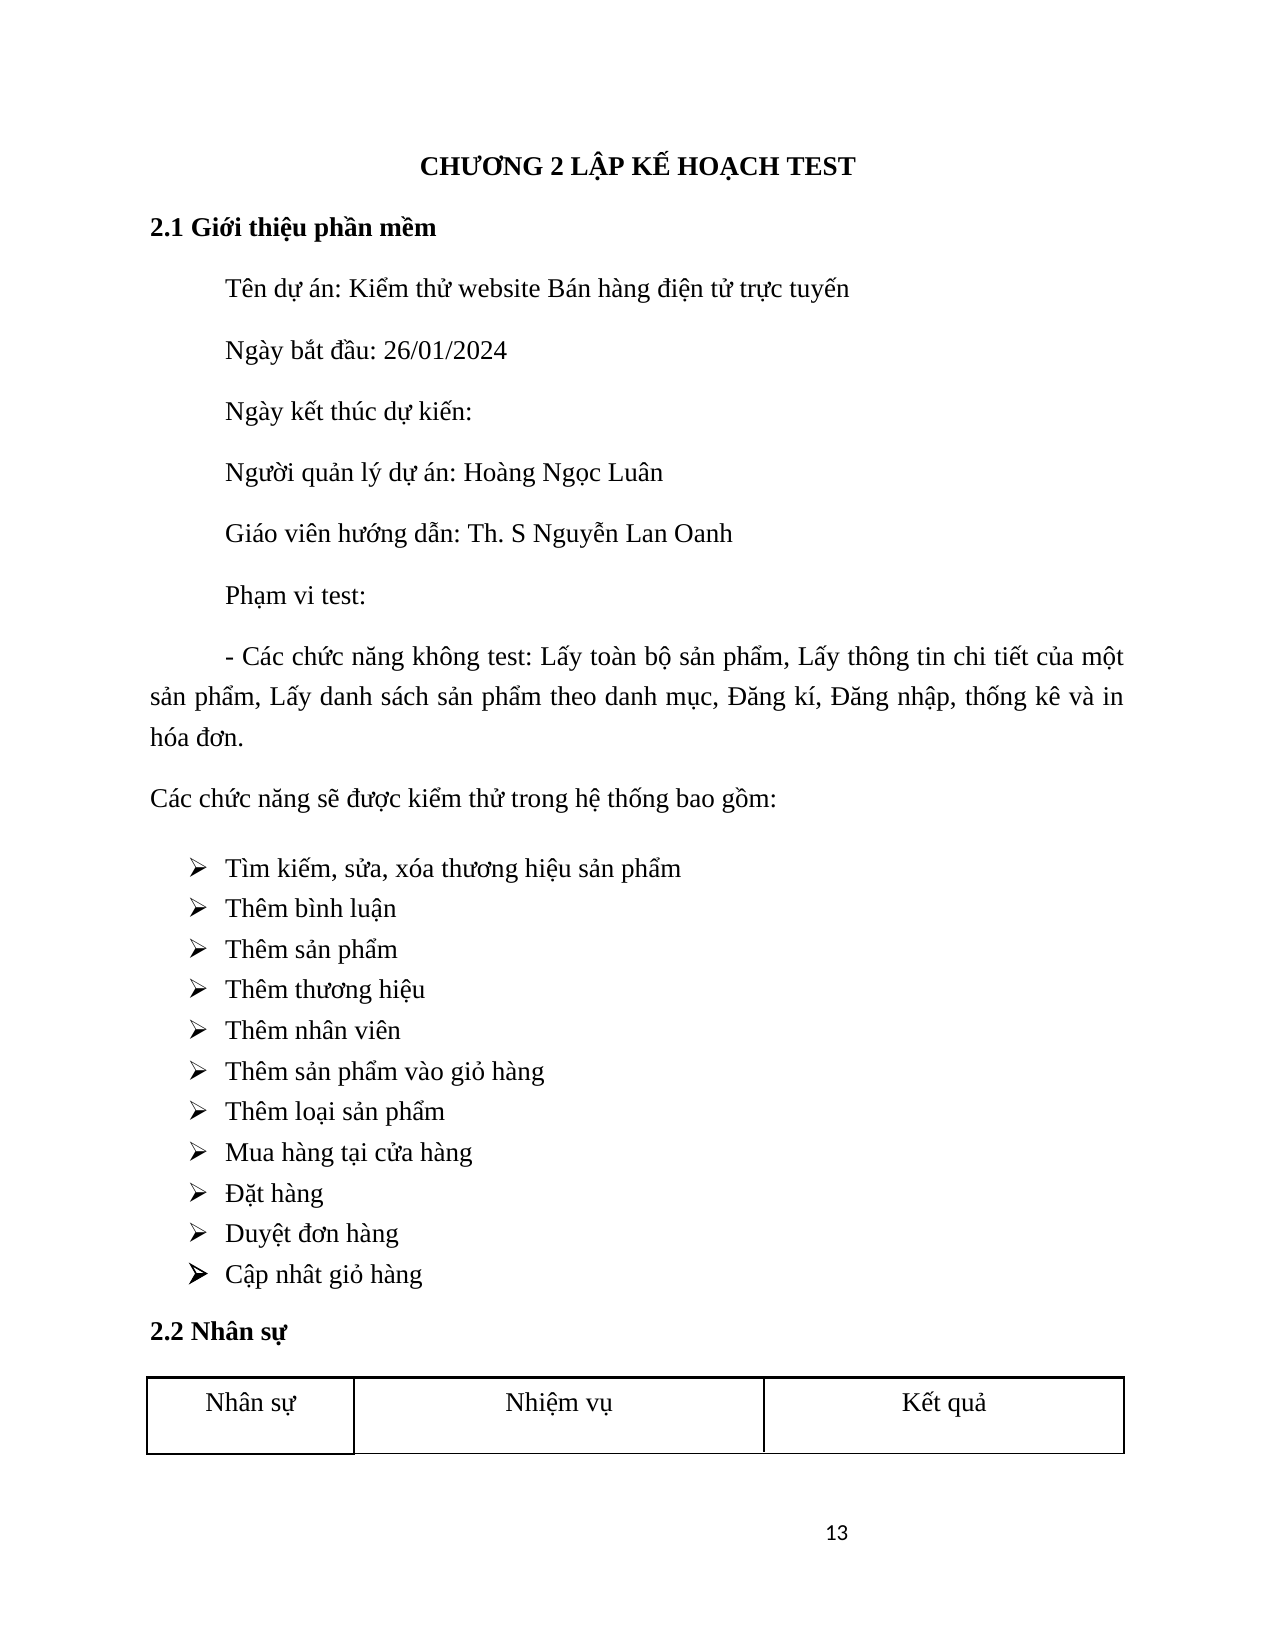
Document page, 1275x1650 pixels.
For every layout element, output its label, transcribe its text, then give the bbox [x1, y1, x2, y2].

list Mua hàng tại cửa hàng [187, 1136, 1125, 1167]
text Các chức năng sẽ được kiểm thử trong hệ thống bao gồm: [150, 782, 1125, 813]
list Duyệt đơn hàng [187, 1217, 1125, 1248]
text Giáo viên hướng dẫn: Th. S Nguyễn Lan Oanh [225, 517, 1125, 549]
list Thêm sản phẩm vào giỏ hàng [187, 1055, 1125, 1086]
text Ngày bắt đầu: 26/01/2024 [225, 334, 1125, 365]
list Đặt hàng [187, 1177, 1125, 1208]
list Thêm sản phẩm [187, 933, 1125, 964]
text 2.1 Giới thiệu phần mềm [150, 211, 1125, 242]
text Phạm vi test: [150, 579, 1125, 610]
text Tên dự án: Kiểm thử website Bán hàng điện tử trực tuyến [225, 272, 1125, 304]
list Tìm kiếm, sửa, xóa thương hiệu sản phẩm [187, 852, 1125, 883]
text - Các chức năng không test: Lấy toàn bộ sản phẩm, Lấy thông tin chi tiết của một sản phẩm, Lấy danh sách sản phẩm theo danh mục, Đăng kí, Đăng nhập, thống kê và in hóa đơn. [150, 640, 1125, 752]
text Ngày kết thúc dự kiến: [225, 395, 1125, 426]
list Thêm thương hiệu [187, 973, 1125, 1005]
table_header Nhân sự [148, 1379, 353, 1453]
text CHƯƠNG 2 LẬP KẾ HOẠCH TEST [150, 150, 1125, 181]
list Thêm nhân viên [187, 1014, 1125, 1045]
table_header Nhiệm vụ [355, 1379, 764, 1453]
list Thêm bình luận [187, 892, 1125, 923]
text Người quản lý dự án: Hoàng Ngọc Luân [225, 456, 1125, 487]
list Thêm loại sản phẩm [187, 1095, 1125, 1127]
list Cập nhât giỏ hàng [187, 1258, 1125, 1289]
text 2.2 Nhân sự [150, 1315, 1125, 1346]
table_header Kết quả [764, 1379, 1123, 1453]
